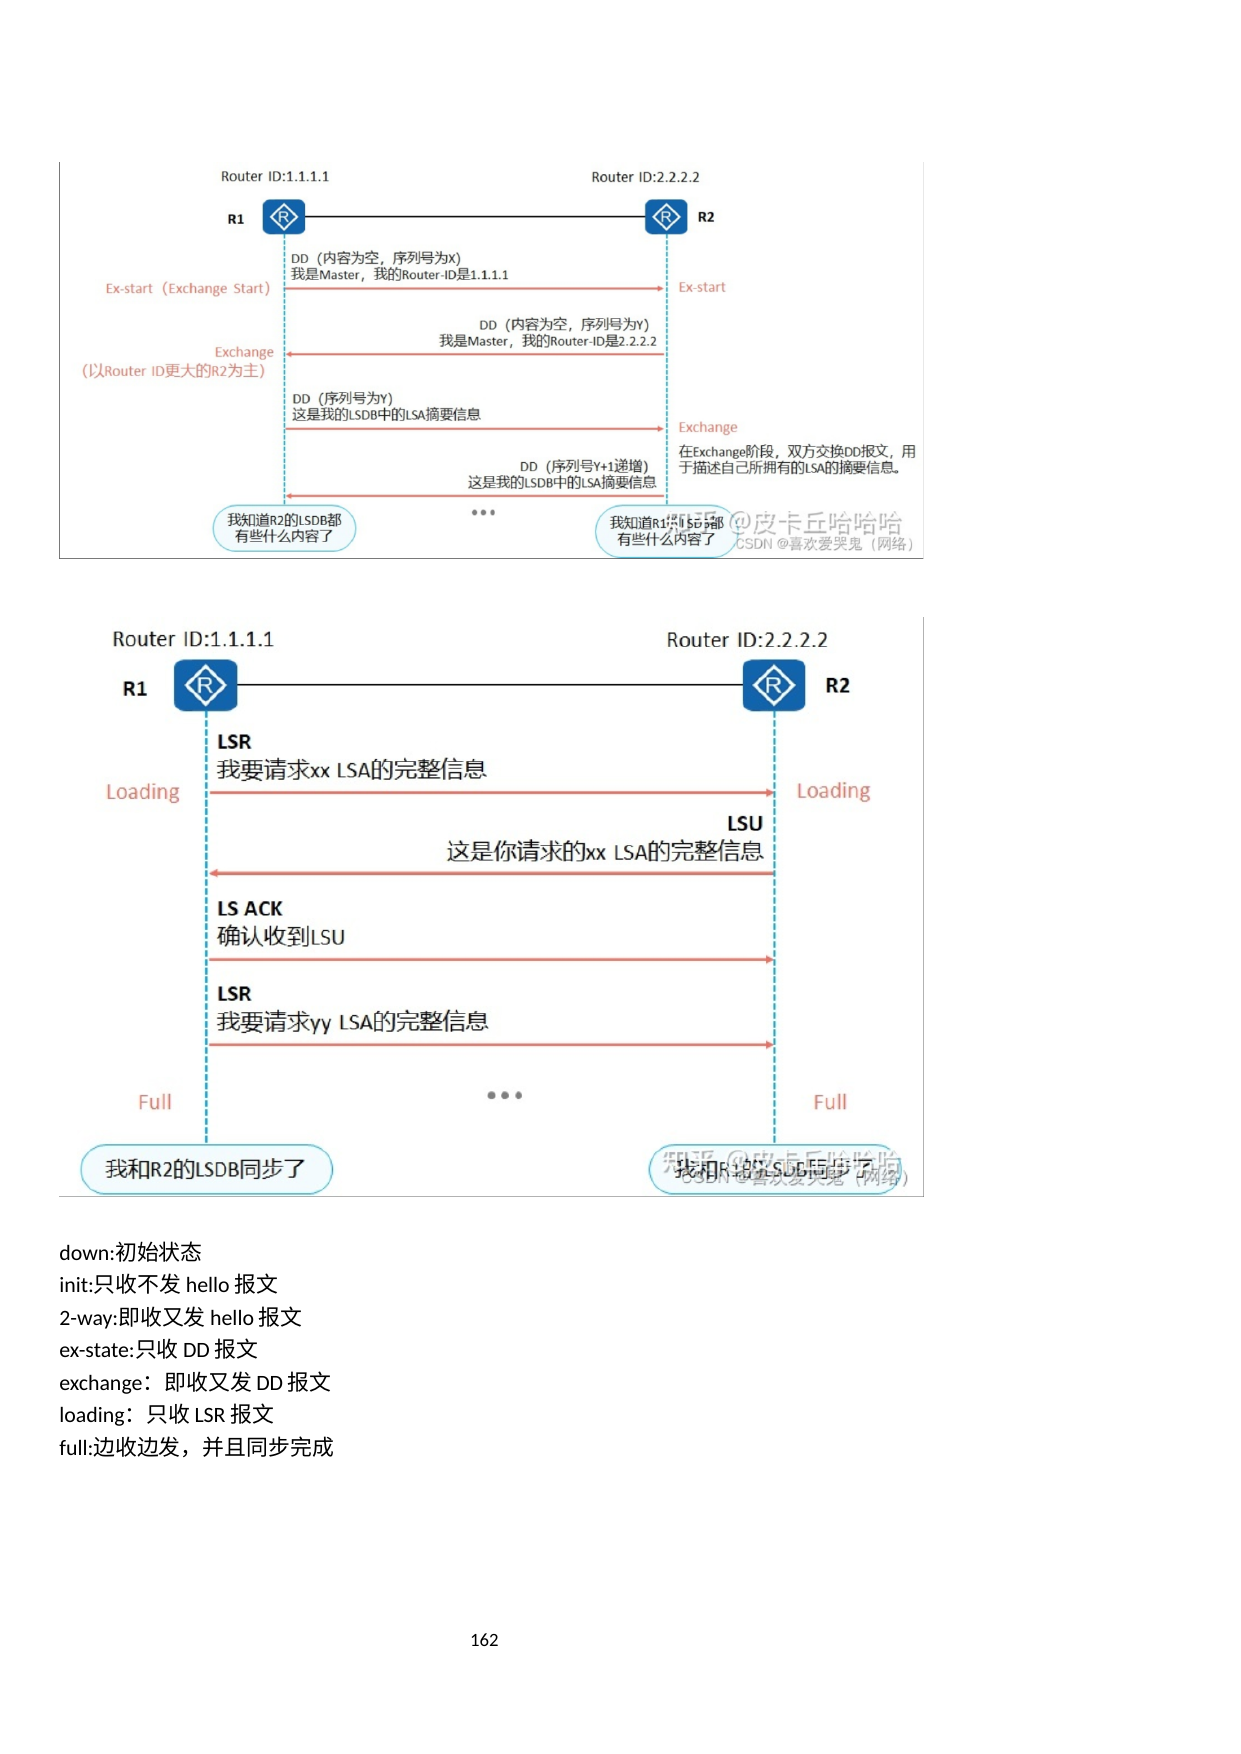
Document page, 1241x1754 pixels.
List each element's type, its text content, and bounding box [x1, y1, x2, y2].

text full:边收边发，并且同步完成 [59, 1429, 1181, 1462]
text ex-state:只收DD报文 [59, 1332, 1181, 1364]
text init:只收不发hello报文 [59, 1267, 1181, 1299]
text exchange：即收又发DD报文 [59, 1364, 1181, 1397]
text down:初始状态 [59, 1234, 1181, 1267]
text 2-way:即收又发hello报文 [59, 1299, 1181, 1332]
text loading：只收LSR报文 [59, 1397, 1181, 1429]
picture [59, 162, 924, 559]
picture [59, 617, 924, 1197]
